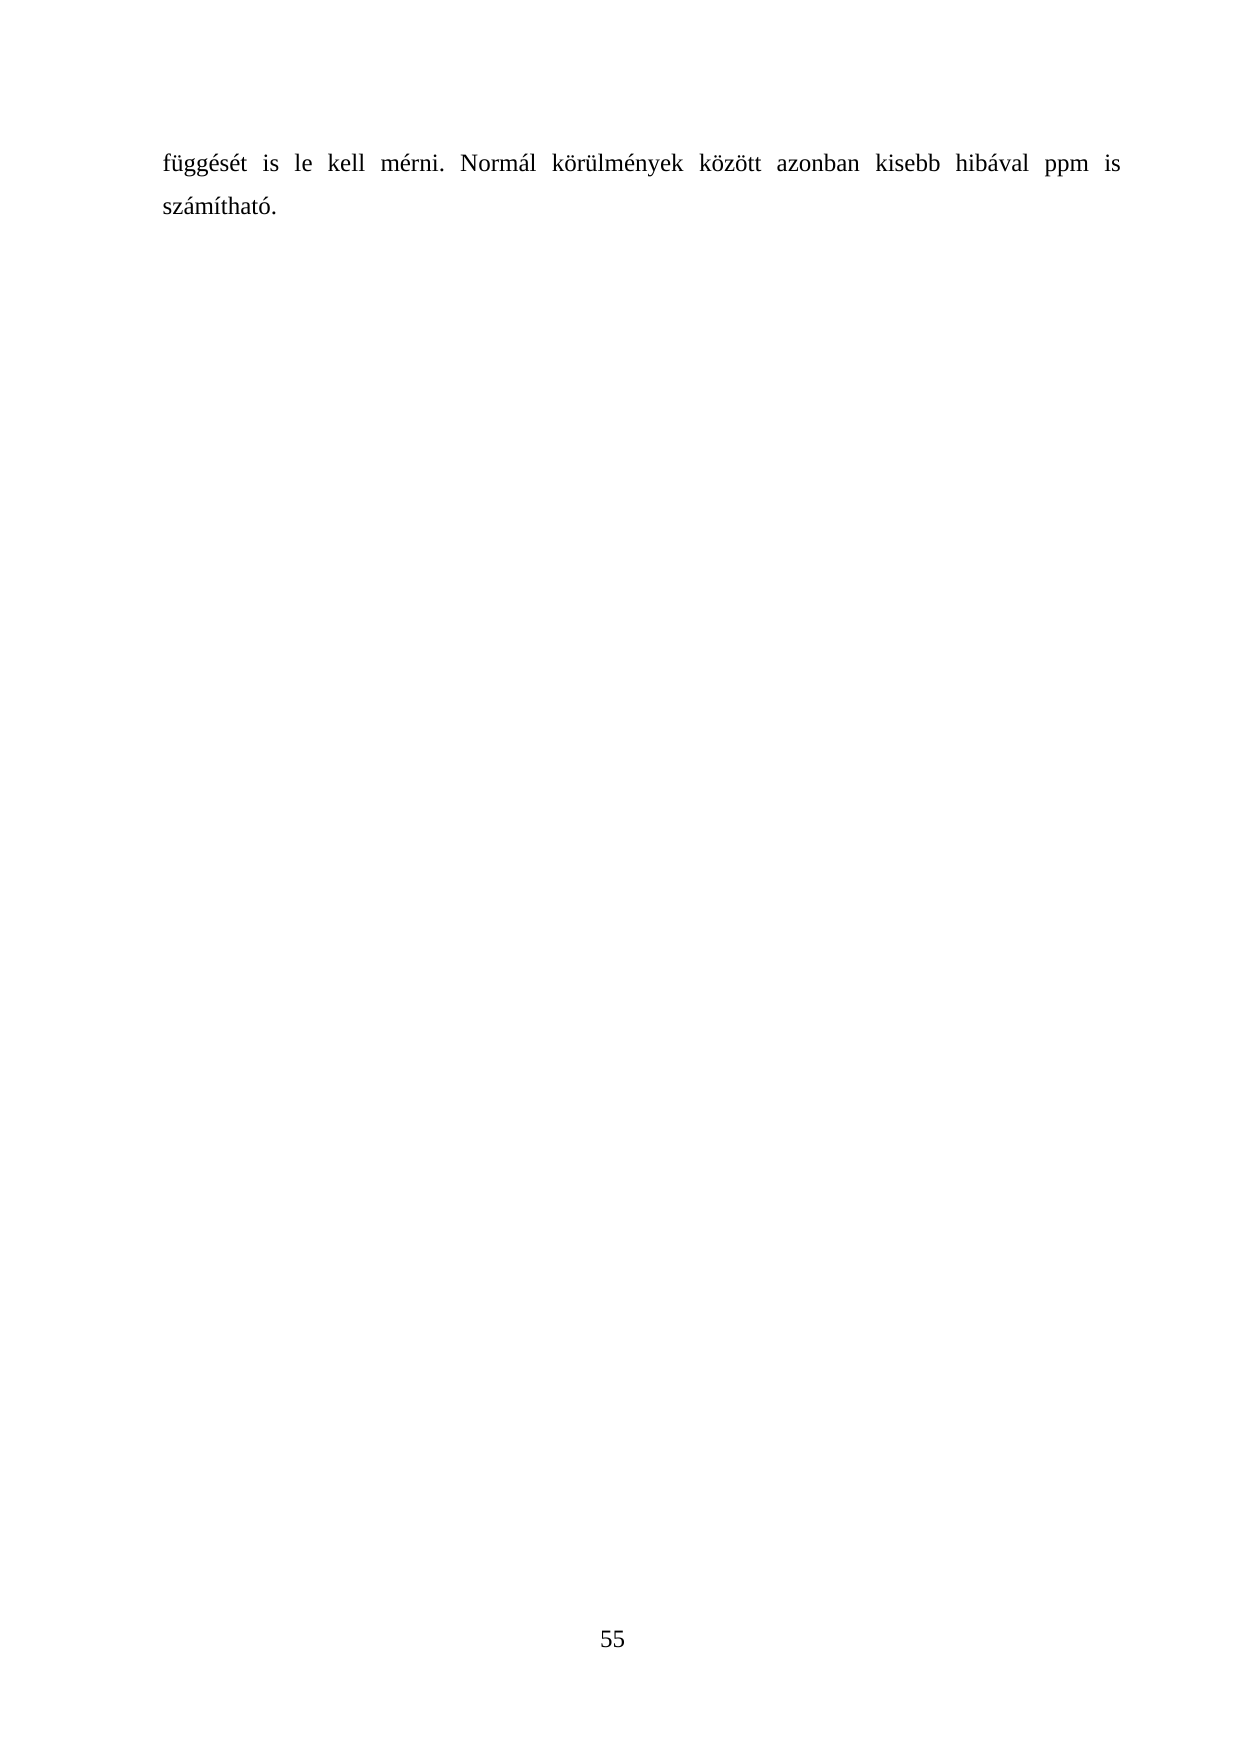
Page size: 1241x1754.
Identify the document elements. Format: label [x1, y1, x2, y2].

text [162, 148, 1122, 219]
